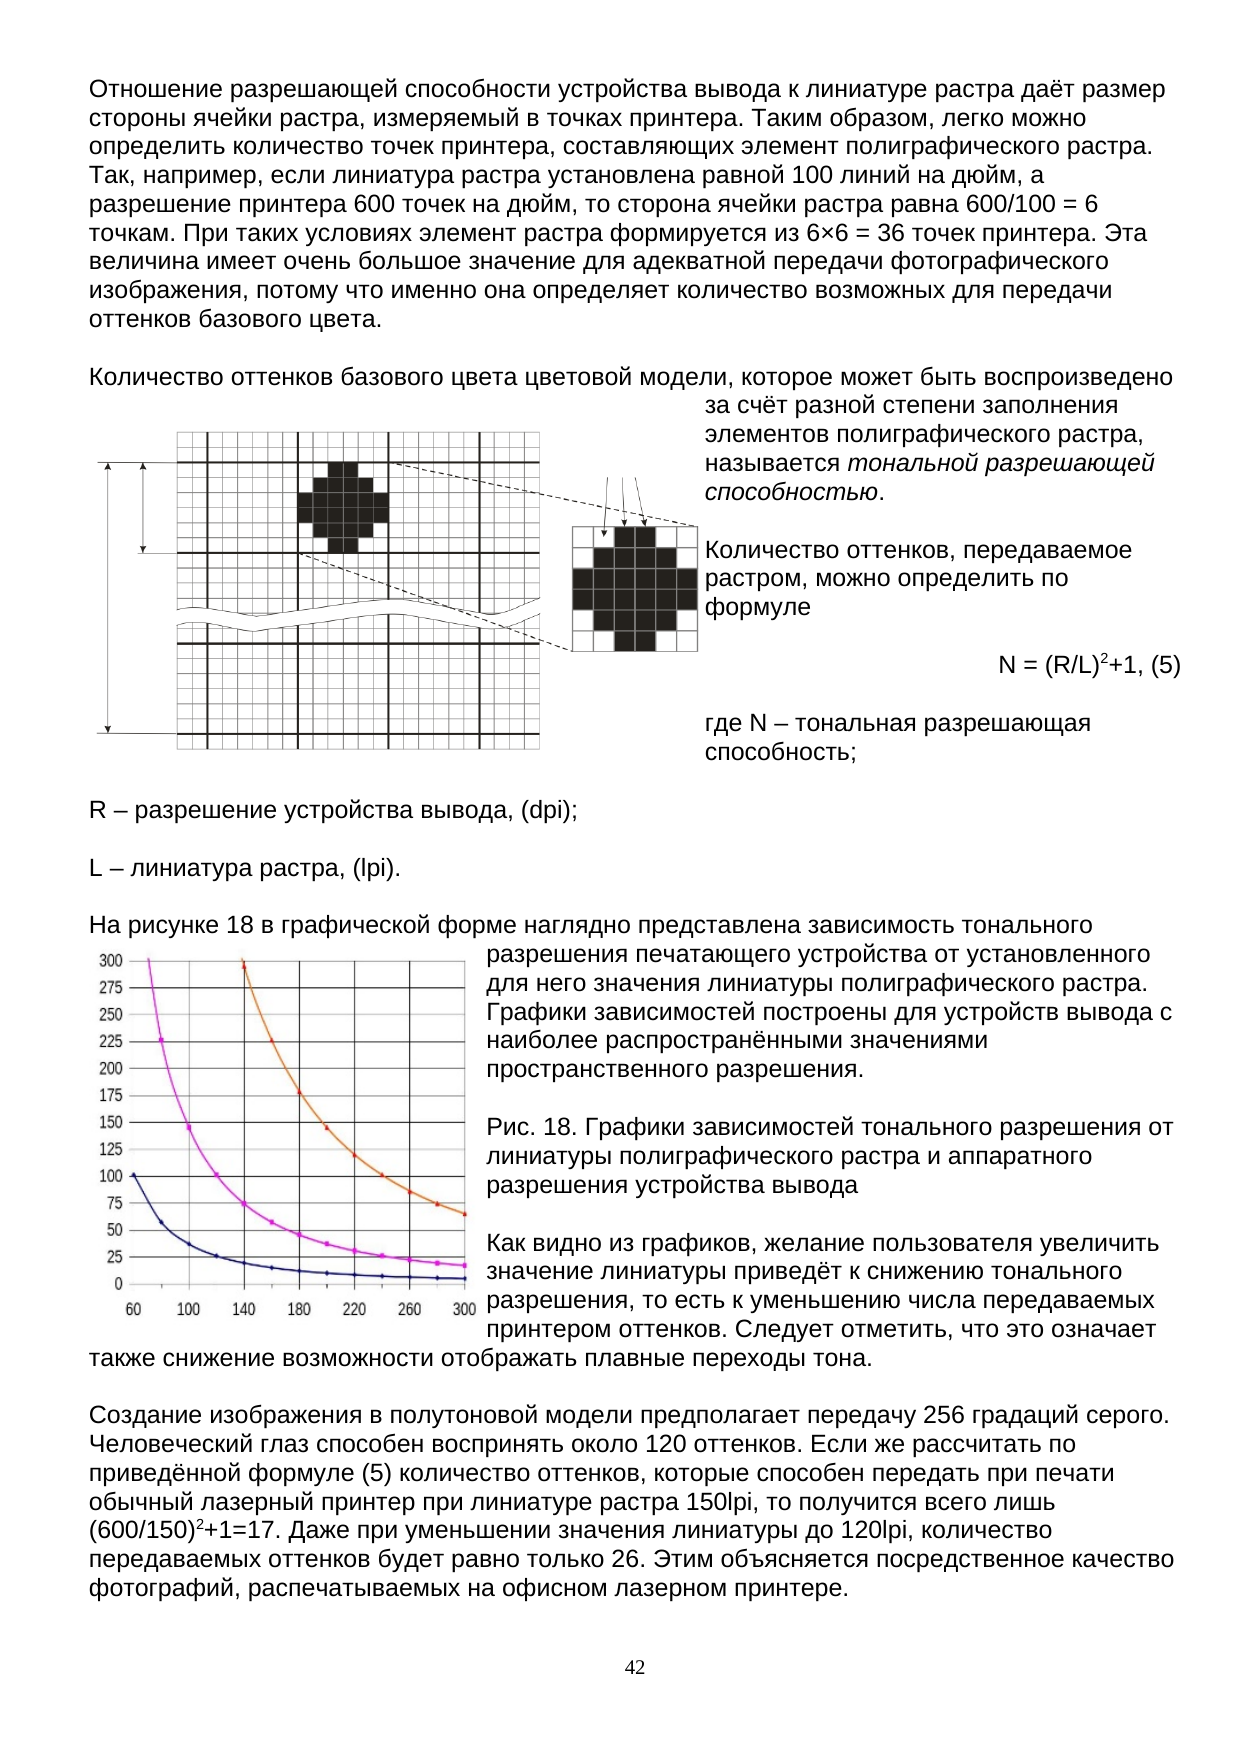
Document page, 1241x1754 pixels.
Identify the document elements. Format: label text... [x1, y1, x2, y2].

text Как видно из графиков, желание пользователя увеличить значение линиатуры приведёт к снижению тонального разрешения, то есть к уменьшению числа передаваемых принтером оттенков. Следует отметить, что это означает также снижение возможности отображать плавные переходы тона. [89, 1228, 1181, 1371]
text Количество оттенков, передаваемое растром, можно определить по формуле [705, 535, 1181, 621]
text Создание изображения в полутоновой модели предполагает передачу 256 градаций серого. Человеческий глаз способен воспринять около 120 оттенков. Если же рассчитать по приведённой формуле (5) количество оттенков, которые способен передать при печати обычный лазерный принтер при линиатуре растра 150lpi, то получится всего лишь (600/150)2+1=17. Даже при уменьшении значения линиатуры до 120lpi, количество передаваемых оттенков будет равно только 26. Этим объясняется посредственное качество фотографий, распечатываемых на офисном лазерном принтере. [89, 1401, 1181, 1602]
text L – линиатура растра, (lpi). [89, 853, 1181, 881]
text N = (R/L)2+1, (5) [705, 650, 1181, 679]
text R – разрешение устройства вывода, (dpi); [89, 795, 1181, 823]
picture [89, 939, 486, 1337]
picture [75, 415, 705, 767]
text Количество оттенков базового цвета цветовой модели, которое может быть воспроизведено за счёт разной степени заполнения элементов полиграфического растра, называется тональной разрешающей способностью. [89, 362, 1181, 506]
text На рисунке 18 в графической форме наглядно представлена зависимость тонального разрешения печатающего устройства от установленного для него значения линиатуры полиграфического растра. Графики зависимостей построены для устройств вывода с наиболее распространёнными значениями пространственного разрешения. [89, 911, 1181, 1083]
text Рис. 18. Графики зависимостей тонального разрешения от линиатуры полиграфического растра и аппаратного разрешения устройства вывода [486, 1112, 1181, 1198]
text где N – тональная разрешающая способность; [705, 708, 1181, 766]
text Отношение разрешающей способности устройства вывода к линиатуре растра даёт размер стороны ячейки растра, измеряемый в точках принтера. Таким образом, легко можно определить количество точек принтера, составляющих элемент полиграфического растра. Так, например, если линиатура растра установлена равной 100 линий на дюйм, а разрешение принтера 600 точек на дюйм, то сторона ячейки растра равна 600/100 = 6 точкам. При таких условиях элемент растра формируется из 6×6 = 36 точек принтера. Эта величина имеет очень большое значение для адекватной передачи фотографического изображения, потому что именно она определяет количество возможных для передачи оттенков базового цвета. [89, 74, 1181, 333]
